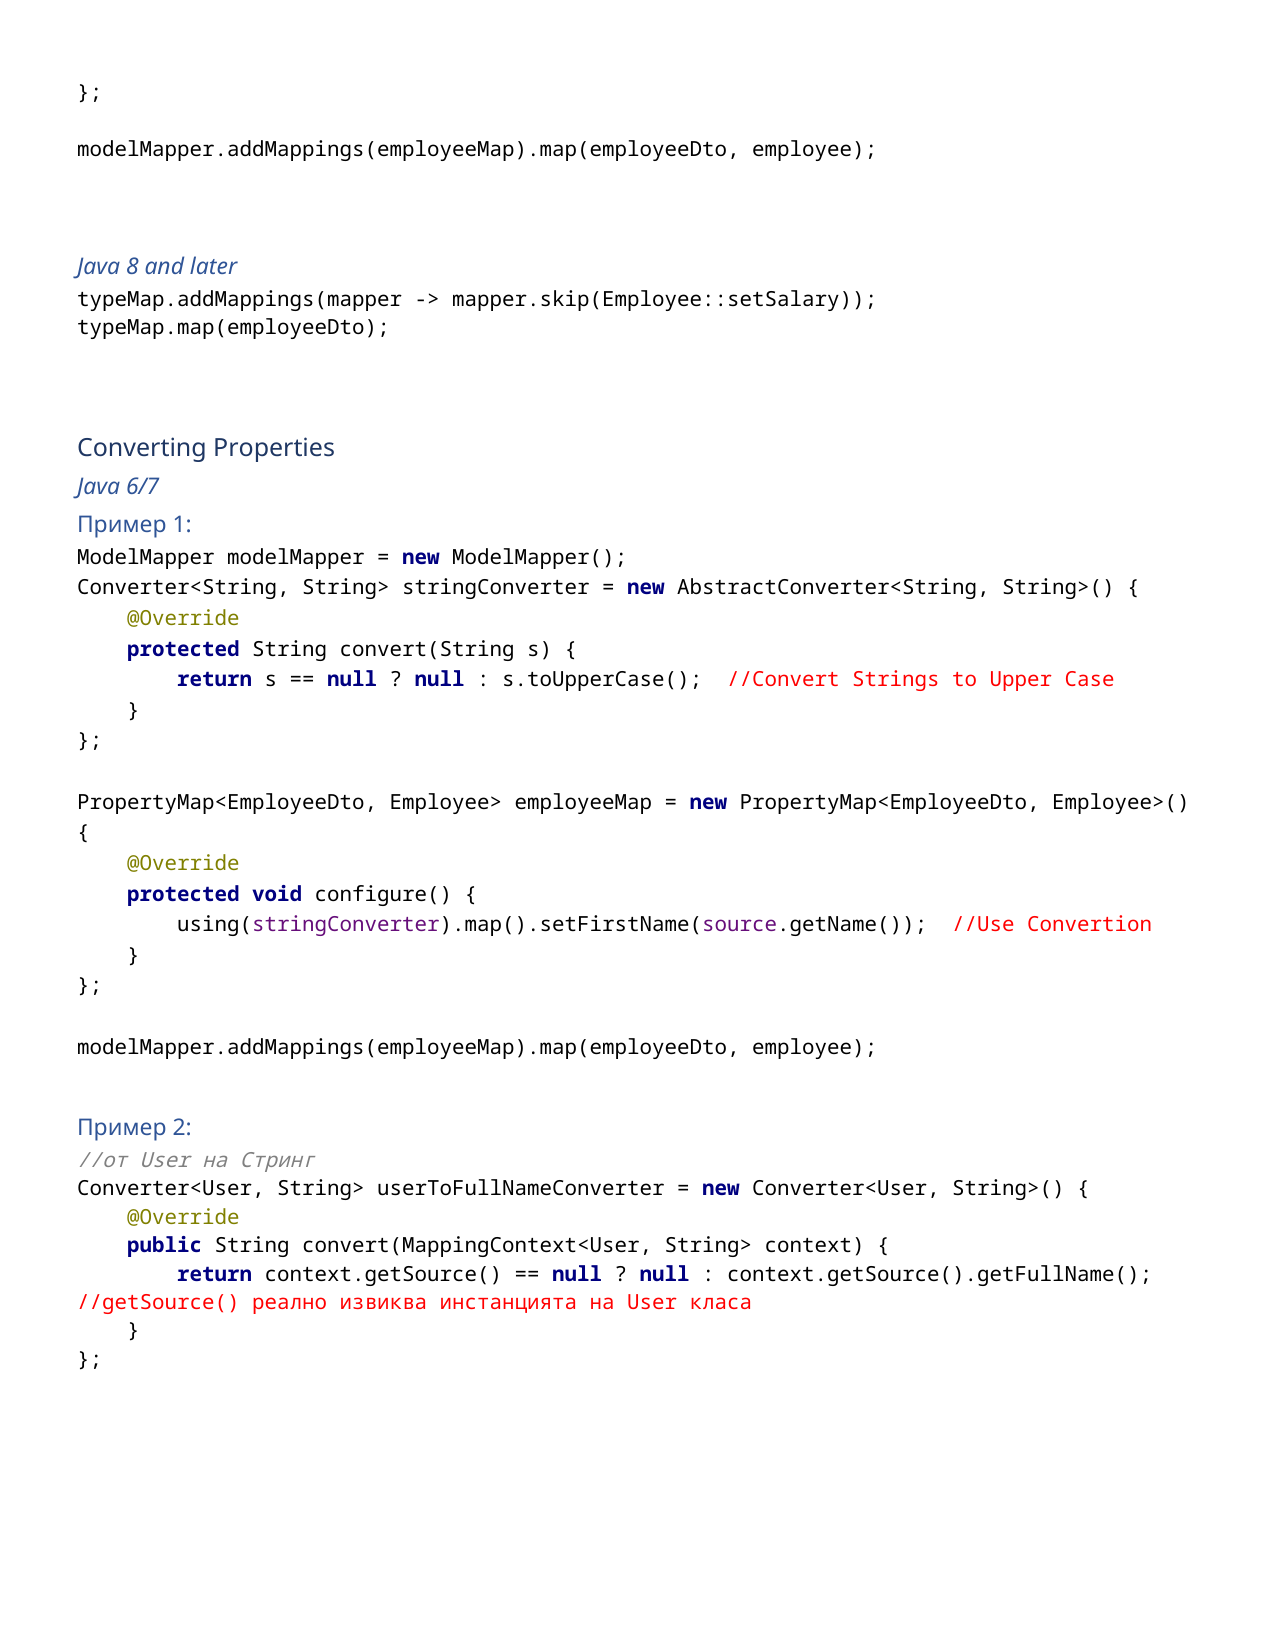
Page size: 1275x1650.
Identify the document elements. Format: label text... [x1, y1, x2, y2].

subtitle Пример 1: [77, 508, 1198, 539]
subtitle Java 6/7 [77, 470, 1198, 501]
subtitle Converting Properties [77, 429, 1198, 463]
subtitle Java 8 and later [77, 250, 1198, 282]
subtitle Пример 2: [77, 1111, 1198, 1142]
text //от User на Стринг Converter<User, String> userToFullNameConverter = new Converter<User, String>() { @Override public String convert(MappingContext<User, String> context) { return context.getSource() == null ? null : context.getSource().getFullName(); [77, 1145, 1198, 1287]
text ModelMapper modelMapper = new ModelMapper(); Converter<String, String> stringConverter = new AbstractConverter<String, String>() { @Override protected String convert(String s) { return s == null ? null : s.toUpperCase(); //Convert Strings to Upper Case } }; PropertyMap<EmployeeDto, Employee> employeeMap = new PropertyMap<EmployeeDto, Employee>() { @Override protected void configure() { using(stringConverter).map().setFirstName(source.getName()); //Use Convertion } }; modelMapper.addMappings(employeeMap).map(employeeDto, employee); [77, 542, 1198, 1060]
text typeMap.addMappings(mapper -> mapper.skip(Employee::setSalary)); typeMap.map(employeeDto); [77, 284, 1198, 341]
text //getSource() реално извиква инстанцията на User класа } }; [77, 1287, 1198, 1372]
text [77, 77, 1198, 162]
